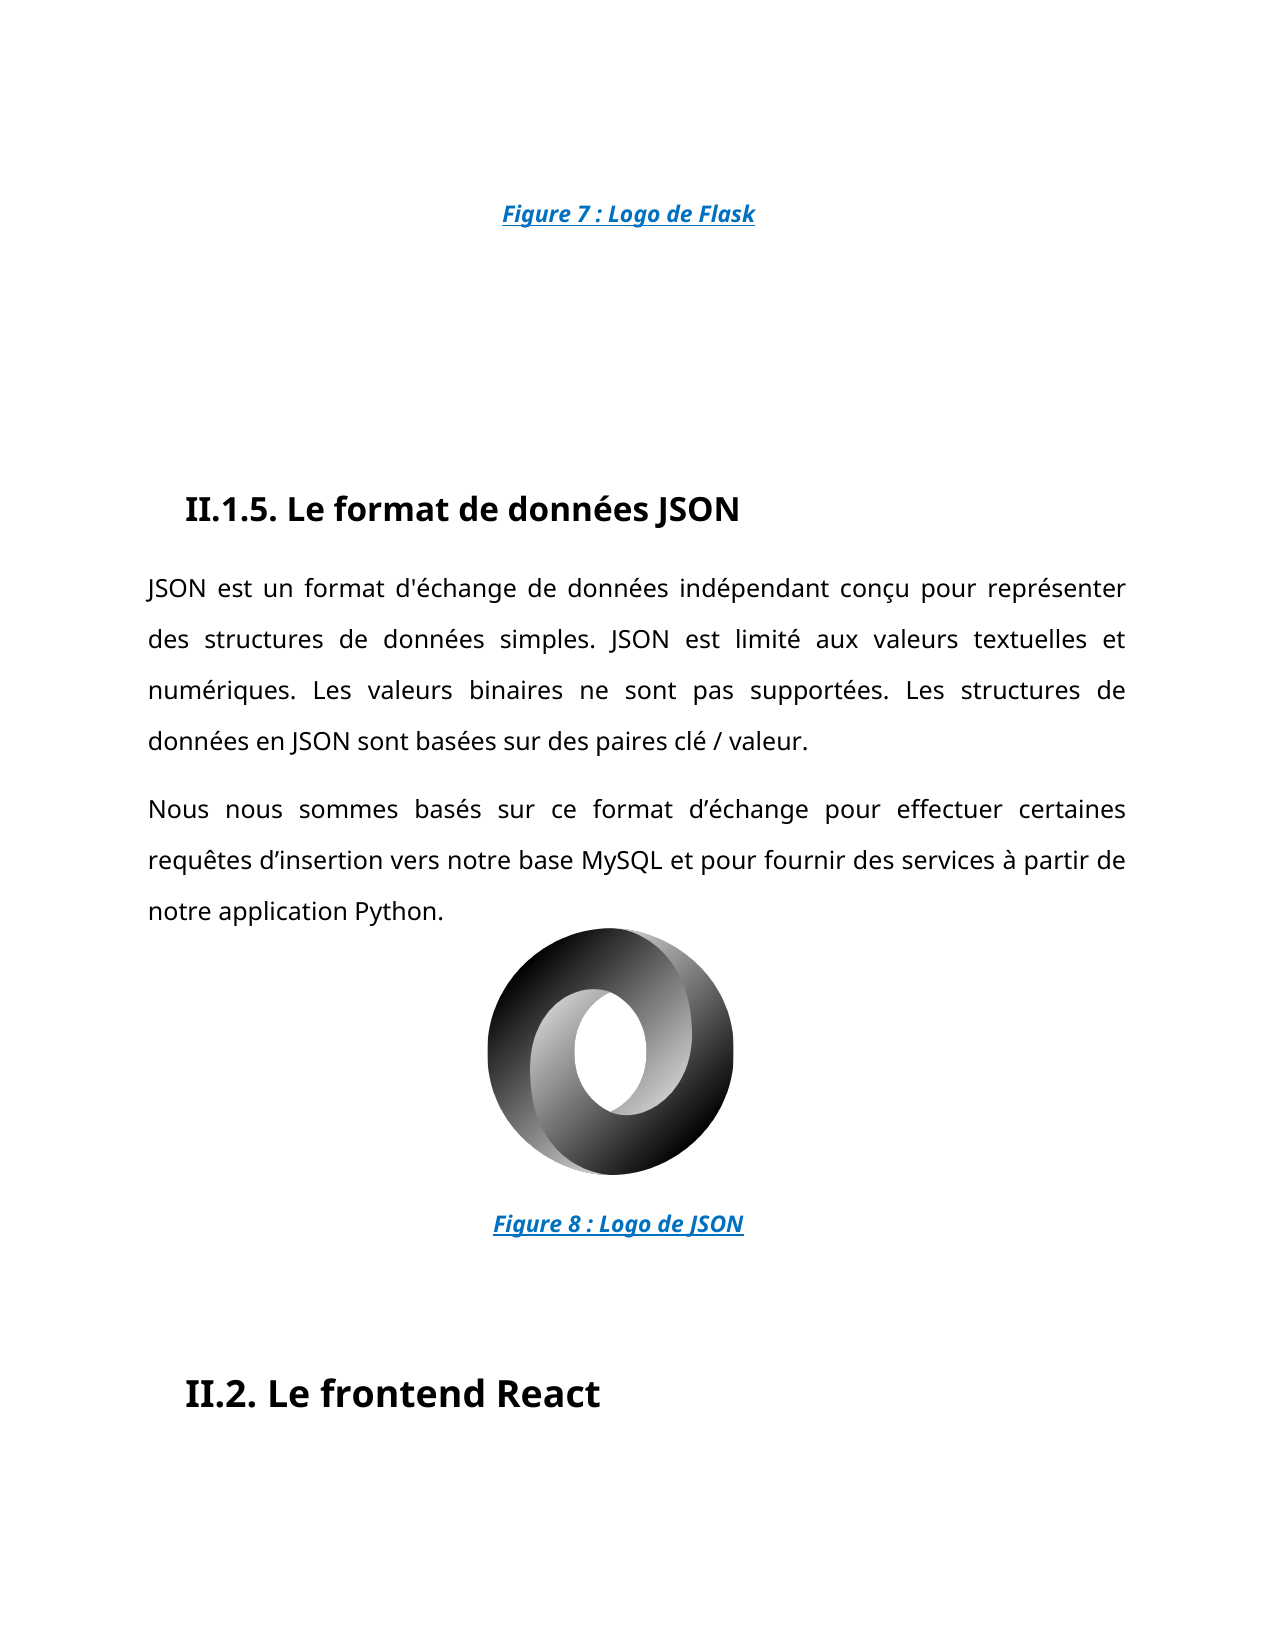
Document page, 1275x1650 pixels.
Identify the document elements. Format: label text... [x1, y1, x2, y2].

subtitle II.1.5. Le format de données JSON [185, 486, 1127, 532]
text Nous nous sommes basés sur ce format d’échange pour effectuer certaines requêtes d’insertion vers notre base MySQL et pour fournir des services à partir de notre application Python. [148, 792, 1127, 928]
picture [487, 928, 734, 1175]
text JSON est un format d'échange de données indépendant conçu pour représenter des structures de données simples. JSON est limité aux valeurs textuelles et numériques. Les valeurs binaires ne sont pas supportées. Les structures de données en JSON sont basées sur des paires clé / valeur. [148, 571, 1127, 758]
subtitle II.2. Le frontend React [185, 1368, 1127, 1419]
